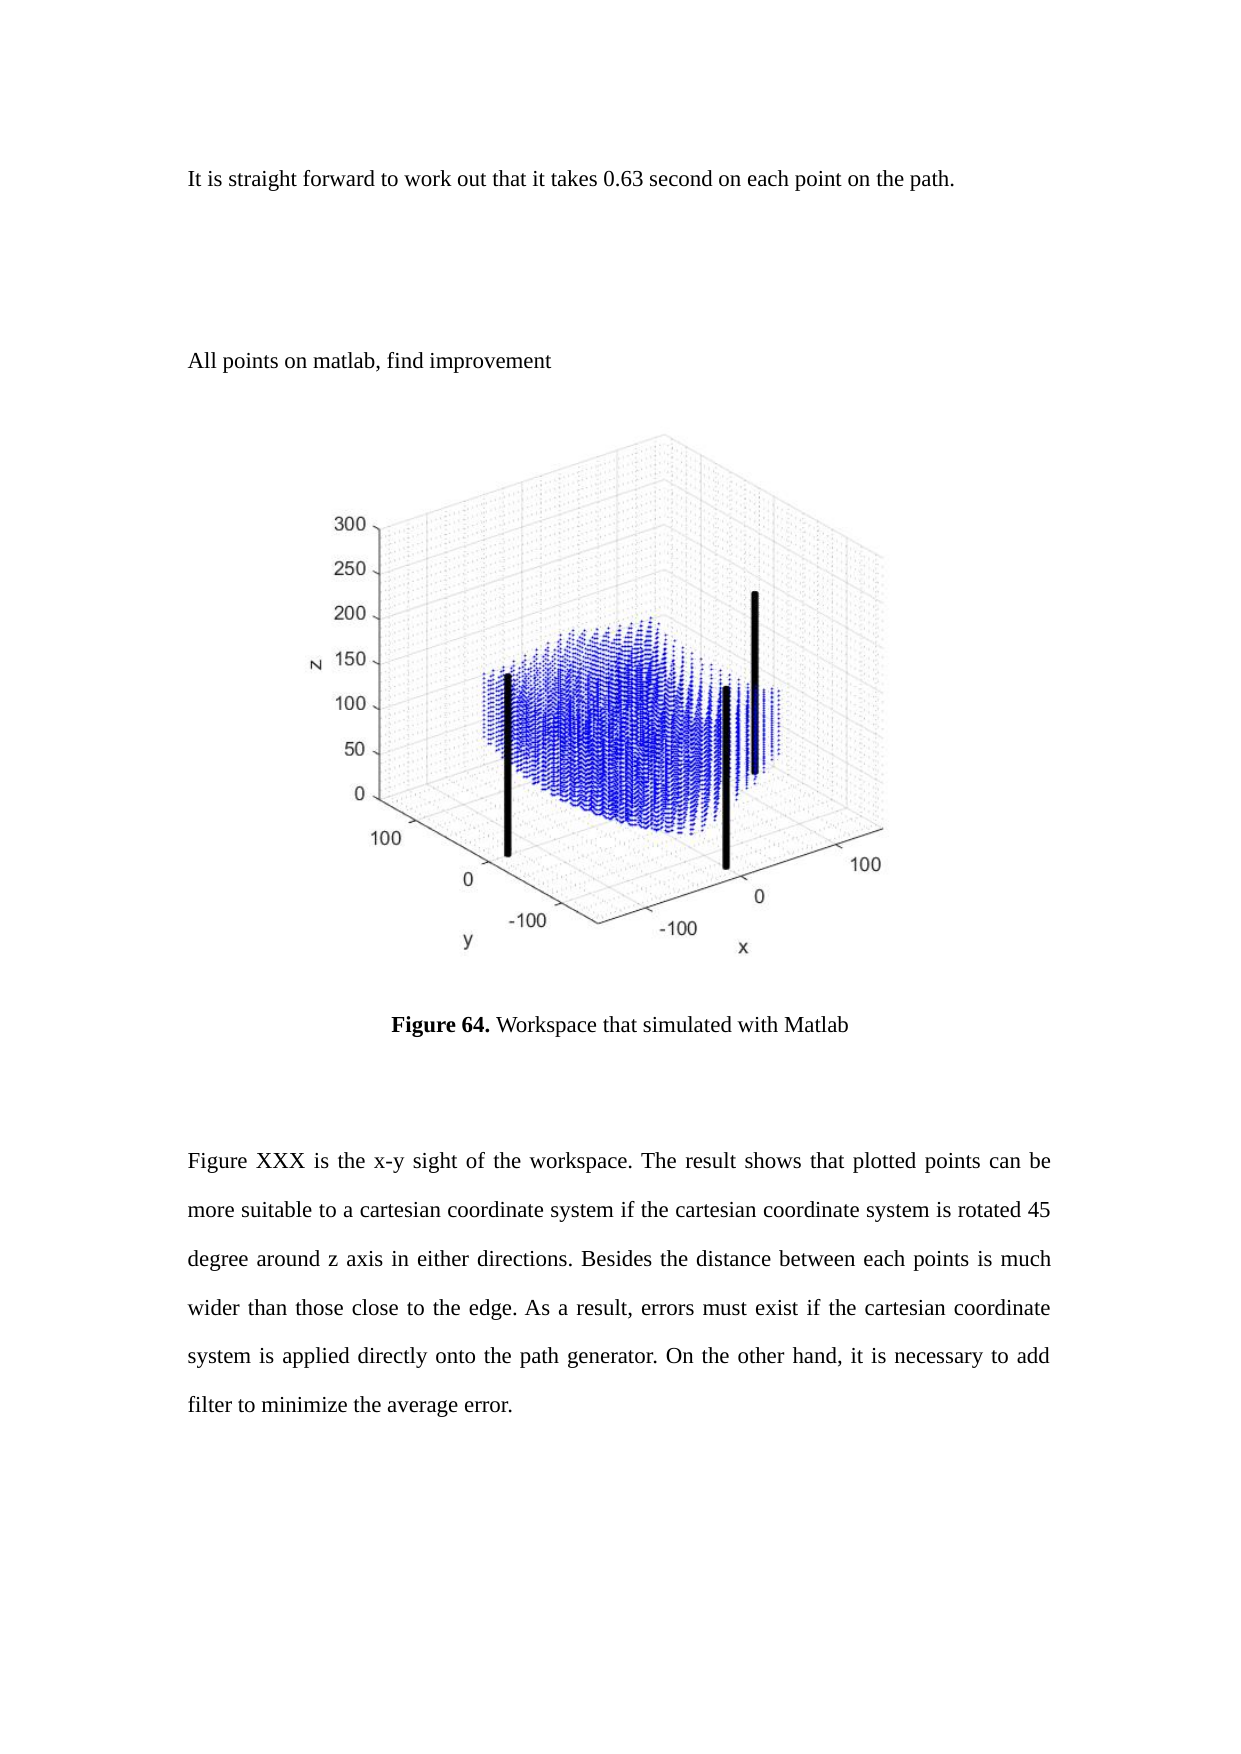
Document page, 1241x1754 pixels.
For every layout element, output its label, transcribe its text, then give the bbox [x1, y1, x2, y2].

text Figure XXX is the x-y sight of the workspace. The result shows that plotted points can be more suitable to a cartesian coordinate system if the cartesian coordinate system is rotated 45 degree around z axis in either directions. Besides the distance between each points is much wider than those close to the edge. As a result, errors must exist if the cartesian coordinate system is applied directly onto the path generator. On the other hand, it is necessary to add filter to minimize the average error. [187, 1144, 1053, 1421]
picture [295, 390, 945, 990]
text All points on matlab, find improvement [187, 344, 1053, 377]
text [187, 162, 1053, 194]
text Figure 64. Workspace that simulated with Matlab [187, 1008, 1053, 1040]
